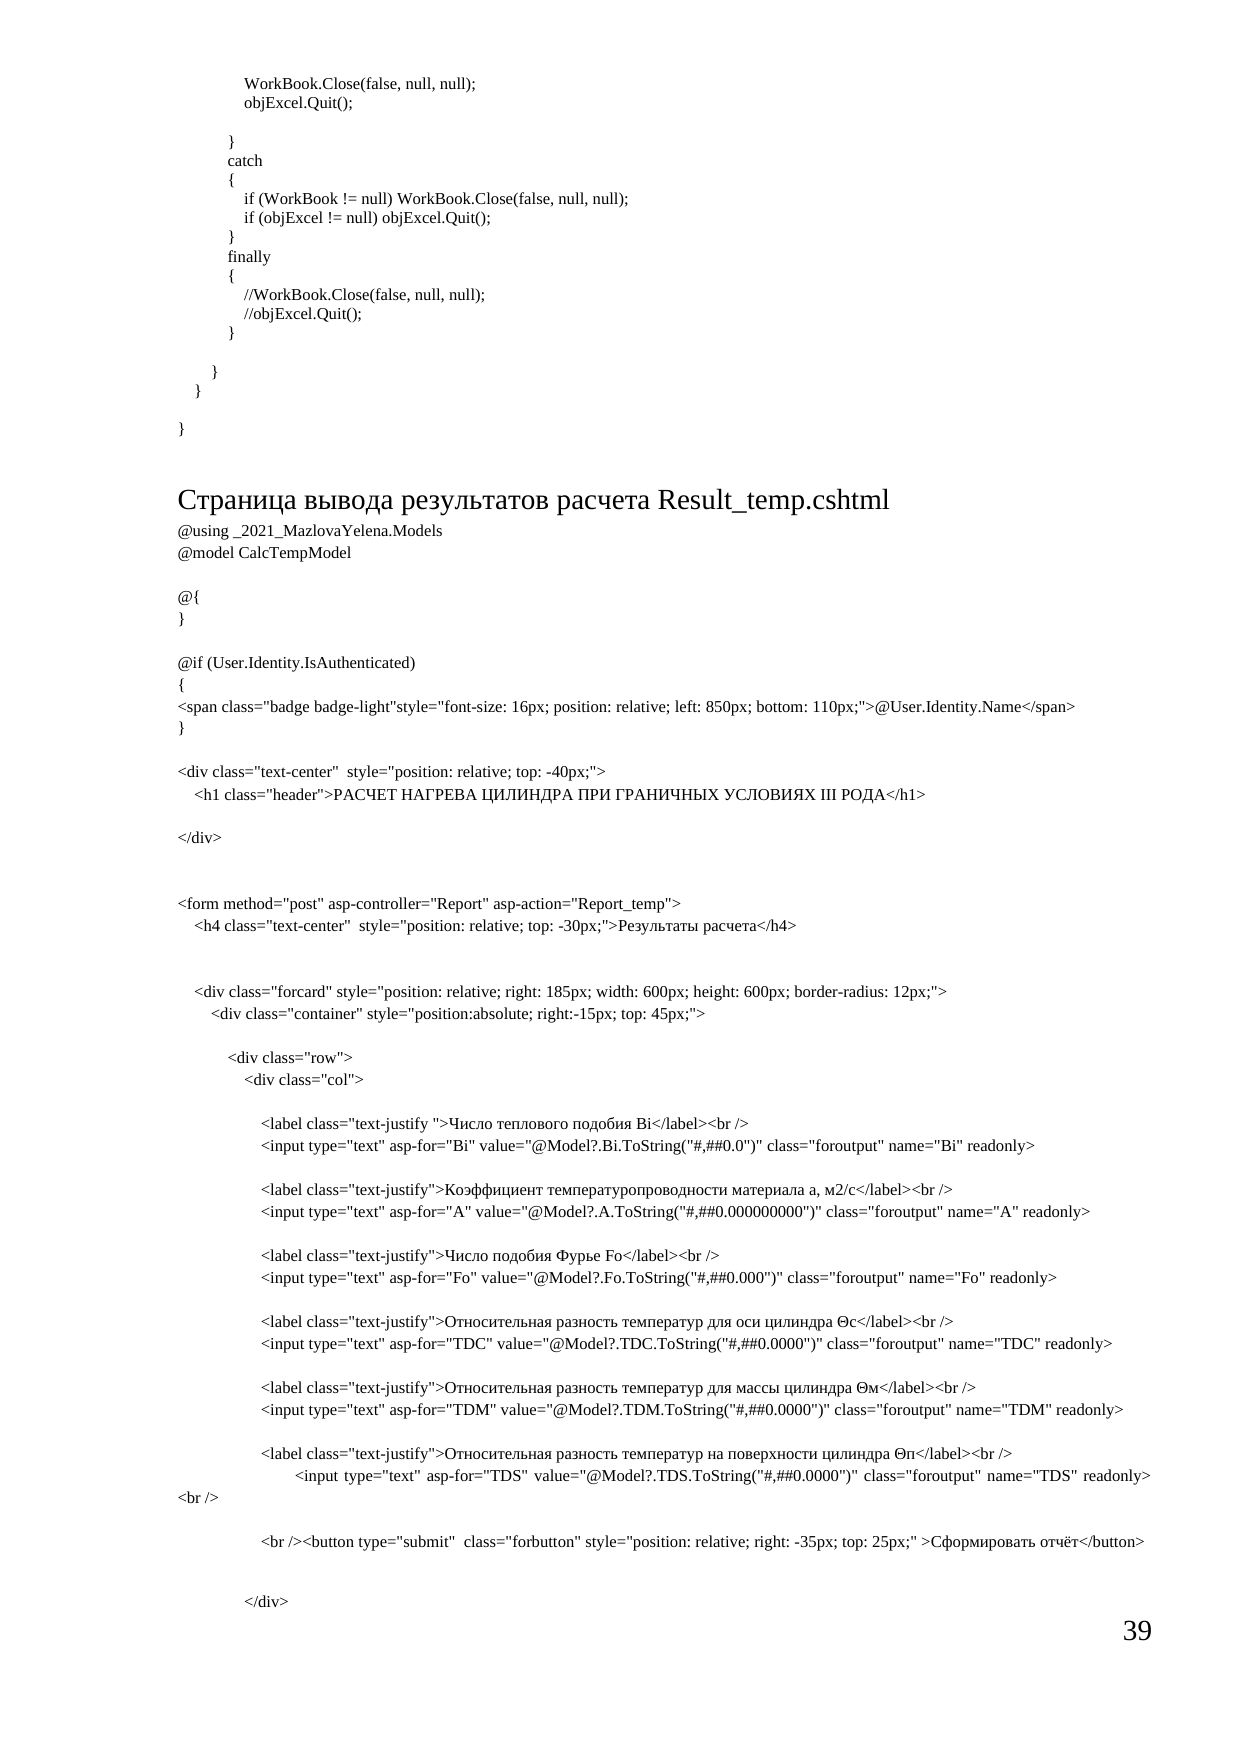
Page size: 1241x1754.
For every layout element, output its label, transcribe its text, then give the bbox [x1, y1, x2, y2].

text <div class="container" style="position:absolute; right:-15px; top: 45px;"> [177, 1004, 1152, 1023]
text <label class="text-justify">Коэффициент температуропроводности материала а, м2/с</label><br /> [177, 1180, 1152, 1199]
text } [177, 323, 1152, 342]
text catch [177, 151, 1152, 170]
text @model CalcTempModel [177, 542, 1152, 562]
text Страница вывода результатов расчета Result_temp.cshtml [177, 482, 1152, 516]
text <div class="row"> [177, 1048, 1152, 1067]
text } [177, 227, 1152, 246]
text @if (User.Identity.IsAuthenticated) [177, 652, 1152, 672]
text } [177, 381, 1152, 400]
text <form method="post" asp-controller="Report" asp-action="Report_temp"> [177, 894, 1152, 913]
text } [177, 608, 1152, 628]
text </div> [177, 1592, 1152, 1611]
text <div class="col"> [177, 1070, 1152, 1089]
text WorkBook.Close(false, null, null); [177, 74, 1152, 93]
text <h4 class="text-center" style="position: relative; top: -30px;">Результаты расчета</h4> [177, 916, 1152, 935]
text <label class="text-justify">Относительная разность температур для оси цилиндра Θс</label><br /> [177, 1312, 1152, 1331]
text @{ [177, 586, 1152, 606]
text <input type="text" asp-for="Fo" value="@Model?.Fo.ToString("#,##0.000")" class="foroutput" name="Fo" readonly> [177, 1268, 1152, 1287]
text <label class="text-justify ">Число теплового подобия Bi</label><br /> [177, 1114, 1152, 1133]
text <div class="forcard" style="position: relative; right: 185px; width: 600px; height: 600px; border-radius: 12px;"> [177, 982, 1152, 1001]
text if (WorkBook != null) WorkBook.Close(false, null, null); [177, 189, 1152, 208]
text { [177, 170, 1152, 189]
text } [177, 419, 1152, 438]
text <span class="badge badge-light"style="font-size: 16px; position: relative; left: 850px; bottom: 110px;">@User.Identity.Name</span> [177, 696, 1152, 716]
text } [177, 131, 1152, 151]
text } [177, 718, 1152, 737]
text <input type="text" asp-for="A" value="@Model?.A.ToString("#,##0.000000000")" class="foroutput" name="A" readonly> [177, 1202, 1152, 1221]
text <br /><button type="submit" class="forbutton" style="position: relative; right: -35px; top: 25px;" >Сформировать отчёт</button> [177, 1532, 1152, 1551]
text //objExcel.Quit(); [177, 304, 1152, 323]
text { [177, 674, 1152, 693]
text </div> [177, 828, 1152, 847]
text @using _2021_MazlovaYelena.Models [177, 521, 1152, 540]
text <label class="text-justify">Относительная разность температур для массы цилиндра Θм</label><br /> [177, 1378, 1152, 1397]
text } [177, 361, 1152, 381]
text finally [177, 246, 1152, 266]
text <input type="text" asp-for="TDM" value="@Model?.TDM.ToString("#,##0.0000")" class="foroutput" name="TDM" readonly> [177, 1400, 1152, 1419]
text <label class="text-justify">Число подобия Фурье Fo</label><br /> [177, 1246, 1152, 1265]
text objExcel.Quit(); [177, 93, 1152, 112]
text <div class="text-center" style="position: relative; top: -40px;"> [177, 762, 1152, 781]
text { [177, 266, 1152, 285]
text <label class="text-justify">Относительная разность температур на поверхности цилиндра Θп</label><br /> [177, 1444, 1152, 1463]
text <h1 class="header">РАСЧЕТ НАГРЕВА ЦИЛИНДРА ПРИ ГРАНИЧНЫХ УСЛОВИЯХ III РОДА</h1> [177, 784, 1152, 803]
text <input type="text" asp-for="TDS" value="@Model?.TDS.ToString("#,##0.0000")" class="foroutput" name="TDS" readonly> <br /> [177, 1466, 1152, 1507]
text <input type="text" asp-for="Bi" value="@Model?.Bi.ToString("#,##0.0")" class="foroutput" name="Bi" readonly> [177, 1136, 1152, 1155]
text <input type="text" asp-for="TDC" value="@Model?.TDC.ToString("#,##0.0000")" class="foroutput" name="TDC" readonly> [177, 1334, 1152, 1353]
text //WorkBook.Close(false, null, null); [177, 285, 1152, 304]
text if (objExcel != null) objExcel.Quit(); [177, 208, 1152, 227]
